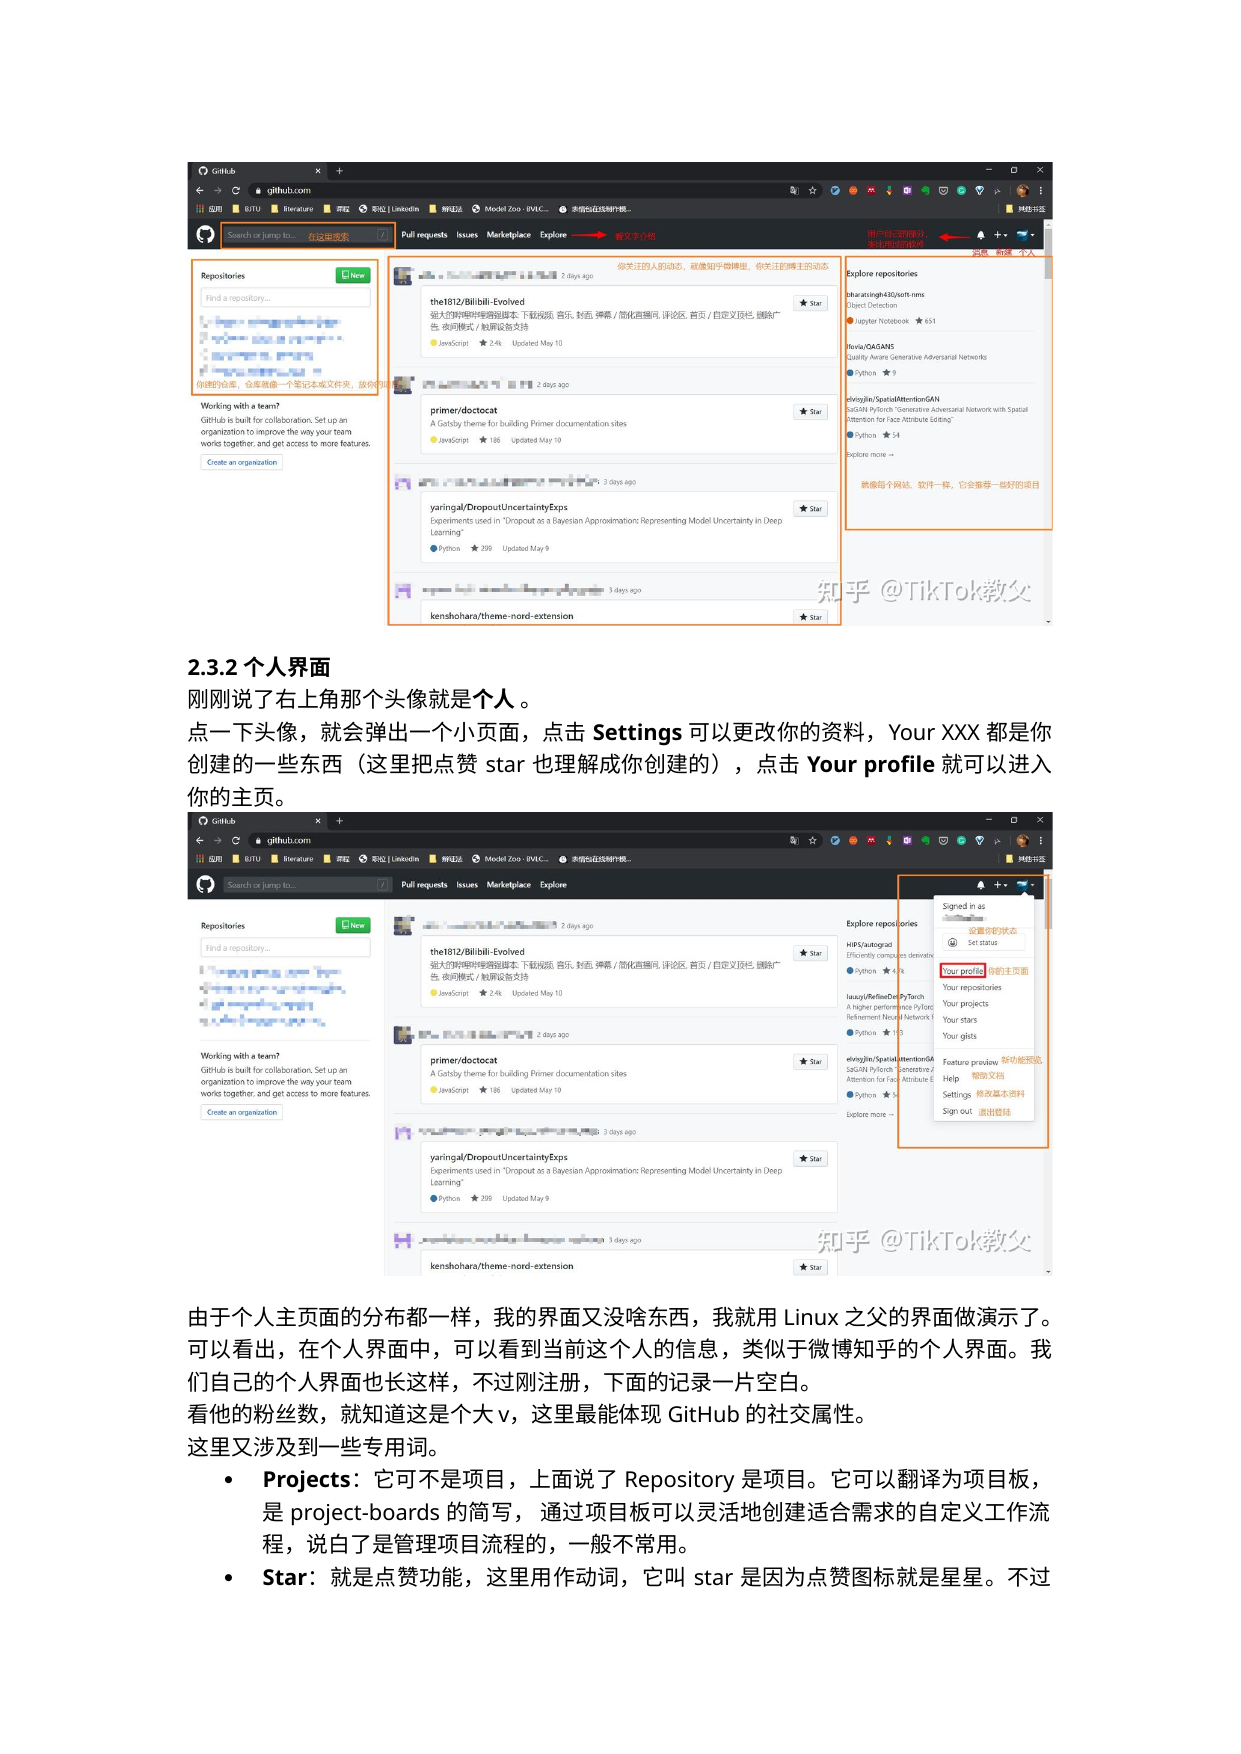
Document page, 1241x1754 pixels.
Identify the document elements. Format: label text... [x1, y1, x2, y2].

picture [187, 812, 1053, 1276]
text 可以看出，在个人界面中，可以看到当前这个人的信息，类似于微博知乎的个人界面。我们自己的个人界面也长这样，不过刚注册，下面的记录一片空白。 [187, 1332, 1053, 1397]
text 看他的粉丝数，就知道这是个大v，这里最能体现 GitHub 的社交属性。 [187, 1397, 1053, 1429]
text 2.3.2 个人界面 [187, 649, 1053, 682]
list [225, 1559, 1053, 1592]
text 由于个人主页面的分布都一样，我的界面又没啥东西，我就用 Linux 之父的界面做演示了。 [187, 1299, 1053, 1332]
text 点一下头像，就会弹出一个小页面，点击 Settings 可以更改你的资料，Your XXX 都是你创建的一些东西（这里把点赞 star 也理解成你创建的），点击 Your profile 就可以进入你的主页。 [187, 714, 1053, 812]
picture [187, 162, 1053, 626]
text 刚刚说了右上角那个头像就是个人 。 [187, 682, 1053, 714]
text 这里又涉及到一些专用词。 [187, 1429, 1053, 1462]
list Projects：它可不是项目，上面说了 Repository 是项目。它可以翻译为项目板，是 project-boards 的简写， 通过项目板可以灵活地创建适合需求的自定义工作流程，说白了是管理项目流程的，一般不常用。 [225, 1462, 1053, 1559]
